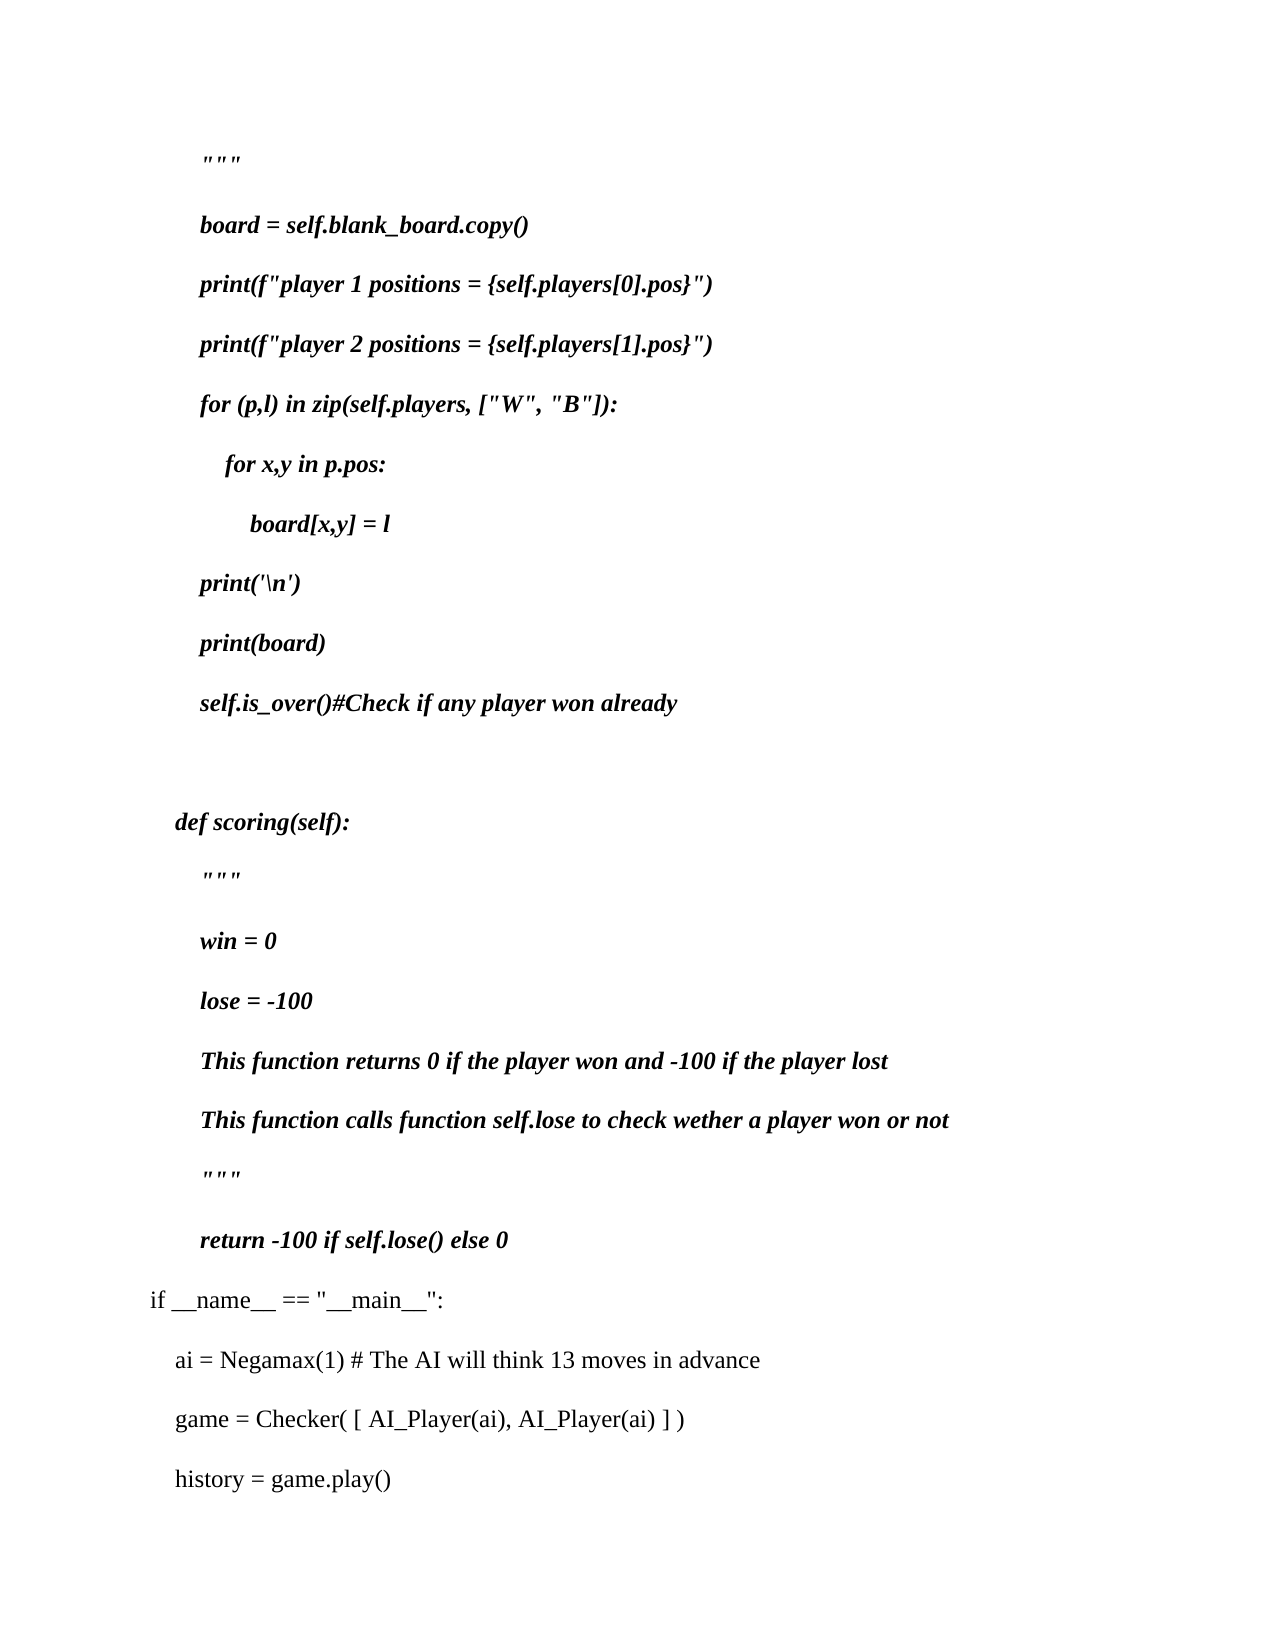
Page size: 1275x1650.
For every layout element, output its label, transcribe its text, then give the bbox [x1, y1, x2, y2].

text print('\n') [150, 568, 1125, 597]
text def scoring(self): [150, 807, 1125, 835]
text self.is_over()#Check if any player won already [150, 688, 1125, 717]
text return -100 if self.lose() else 0 [150, 1225, 1125, 1254]
text win = 0 [150, 926, 1125, 955]
text board = self.blank_board.copy() [150, 210, 1125, 238]
text print(board) [150, 628, 1125, 657]
text """ [150, 866, 1125, 895]
text game = Checker( [ AI_Player(ai), AI_Player(ai) ] ) [150, 1404, 1125, 1433]
text if __name__ == "__main__": [150, 1285, 1125, 1314]
text This function returns 0 if the player won and -100 if the player lost [150, 1046, 1125, 1074]
text lose = -100 [150, 986, 1125, 1015]
text for x,y in p.pos: [150, 449, 1125, 478]
text """ [150, 1165, 1125, 1194]
text print(f"player 2 positions = {self.players[1].pos}") [150, 329, 1125, 358]
text This function calls function self.lose to check wether a player won or not [150, 1106, 1125, 1134]
text for (p,l) in zip(self.players, ["W", "B"]): [150, 389, 1125, 418]
text history = game.play() [150, 1464, 1125, 1493]
text ai = Negamax(1) # The AI will think 13 moves in advance [150, 1345, 1125, 1373]
text board[x,y] = l [150, 509, 1125, 537]
text """ [150, 150, 1125, 179]
text print(f"player 1 positions = {self.players[0].pos}") [150, 269, 1125, 298]
